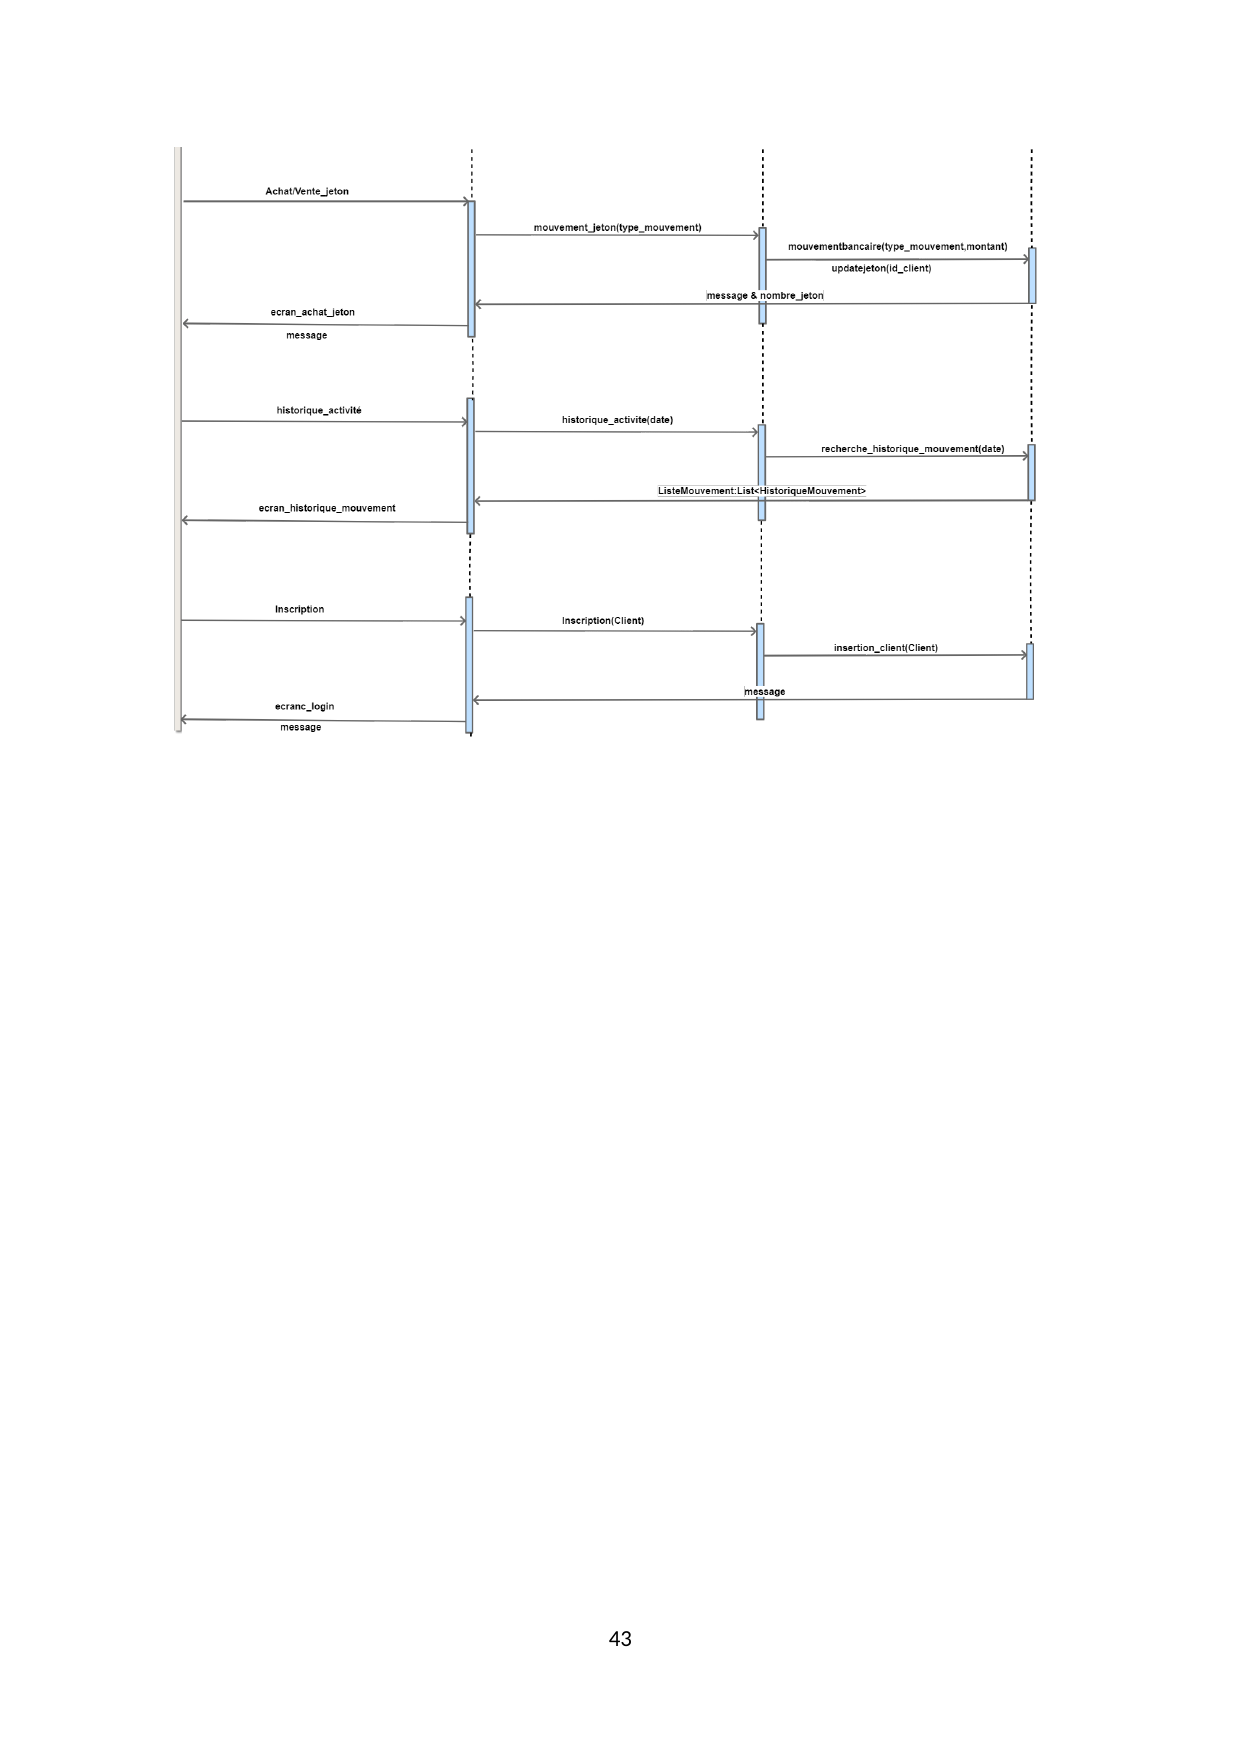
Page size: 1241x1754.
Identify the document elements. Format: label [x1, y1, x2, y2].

picture [147, 147, 1093, 739]
